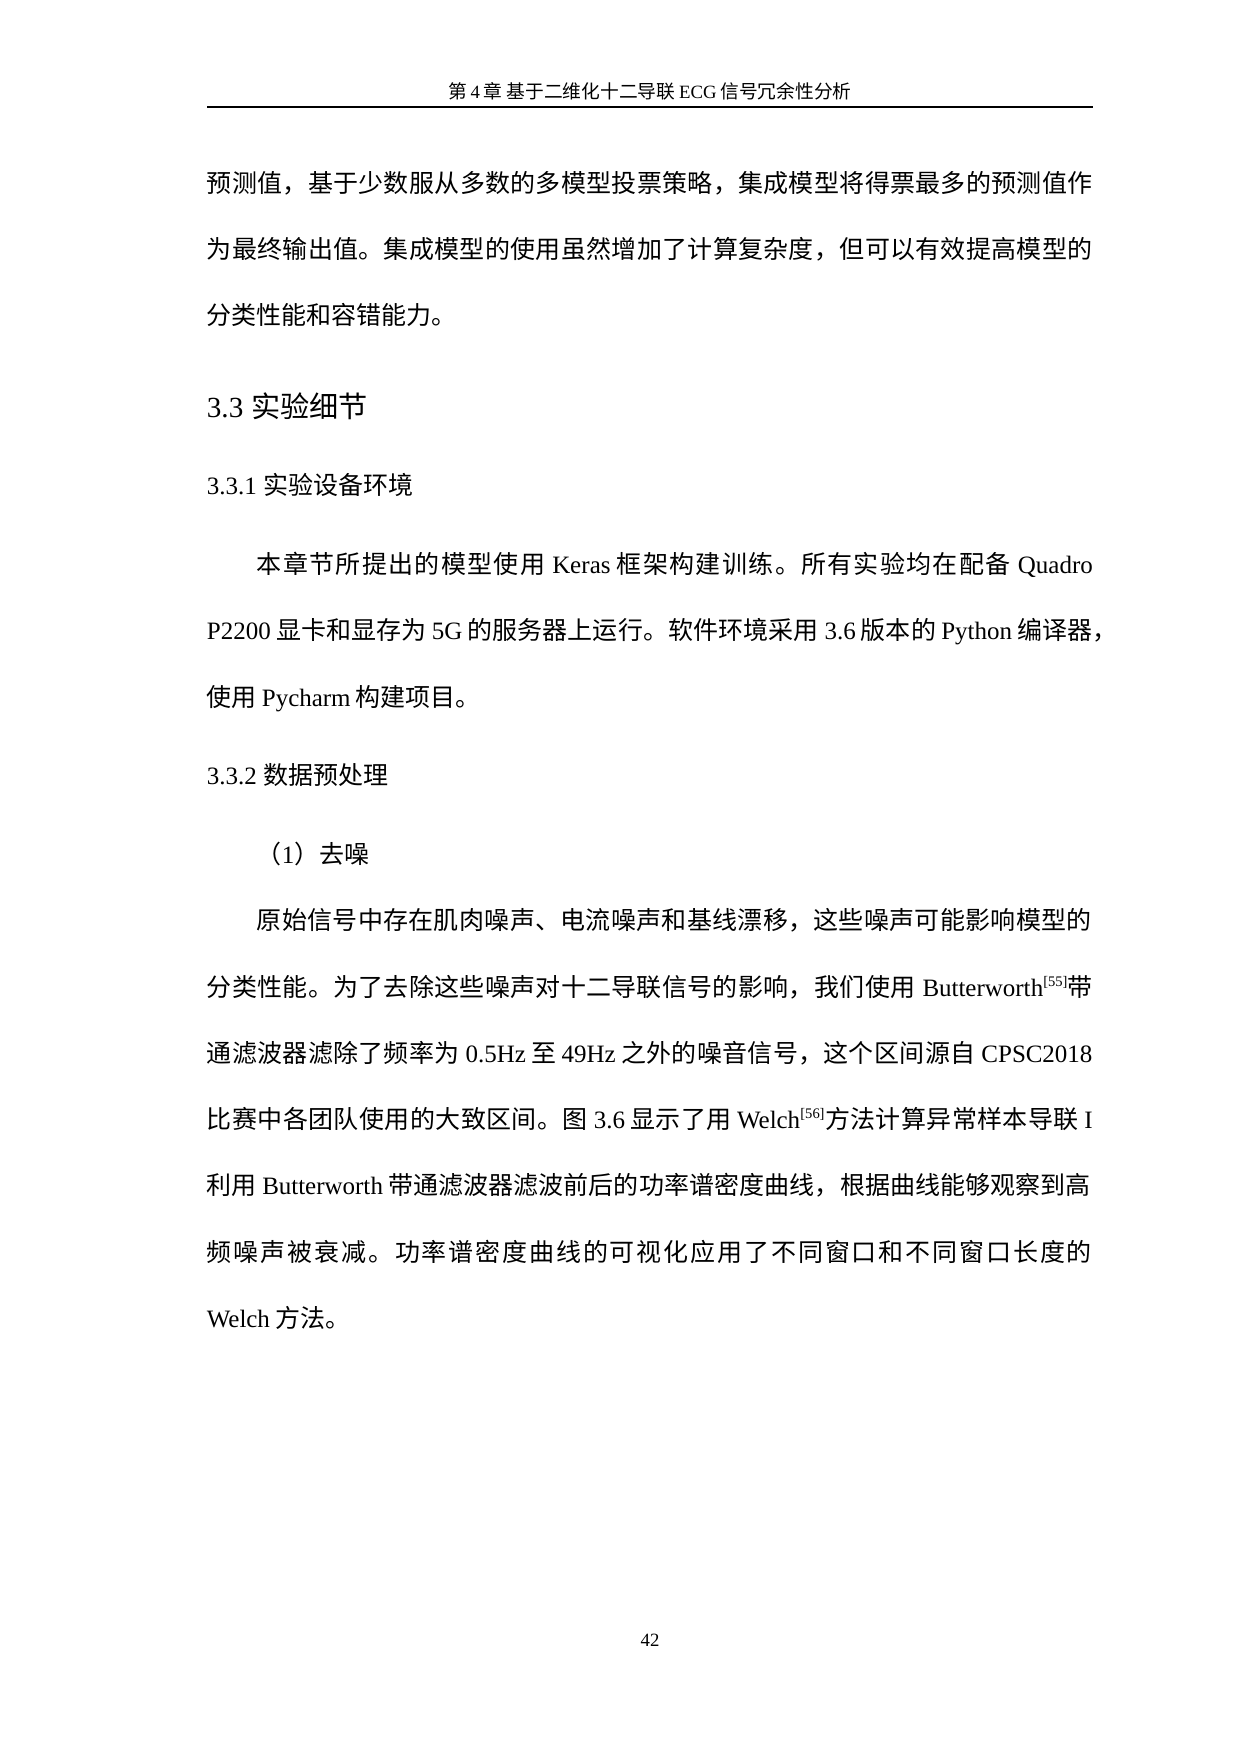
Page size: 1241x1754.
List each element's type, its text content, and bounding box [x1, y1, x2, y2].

text 本章节所提出的模型使用Keras框架构建训练。所有实验均在配备Quadro P2200显卡和显存为5G的服务器上运行。软件环境采用3.6版本的Python编译器，使用Pycharm构建项目。 [207, 529, 1093, 728]
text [207, 148, 1093, 347]
text 3.3 实验细节 [207, 372, 1093, 438]
text 原始信号中存在肌肉噪声、电流噪声和基线漂移，这些噪声可能影响模型的分类性能。为了去除这些噪声对十二导联信号的影响，我们使用Butterworth[55]带通滤波器滤除了频率为0.5Hz至49Hz之外的噪音信号，这个区间源自CPSC2018比赛中各团队使用的大致区间。图3.6显示了用Welch[56]方法计算异常样本导联I利用Butterworth带通滤波器滤波前后的功率谱密度曲线，根据曲线能够观察到高频噪声被衰减。功率谱密度曲线的可视化应用了不同窗口和不同窗口长度的Welch方法。 [207, 886, 1093, 1349]
text 3.3.2 数据预处理 [207, 741, 1093, 807]
text 3.3.1 实验设备环境 [207, 451, 1093, 517]
text （1）去噪 [207, 819, 1093, 886]
